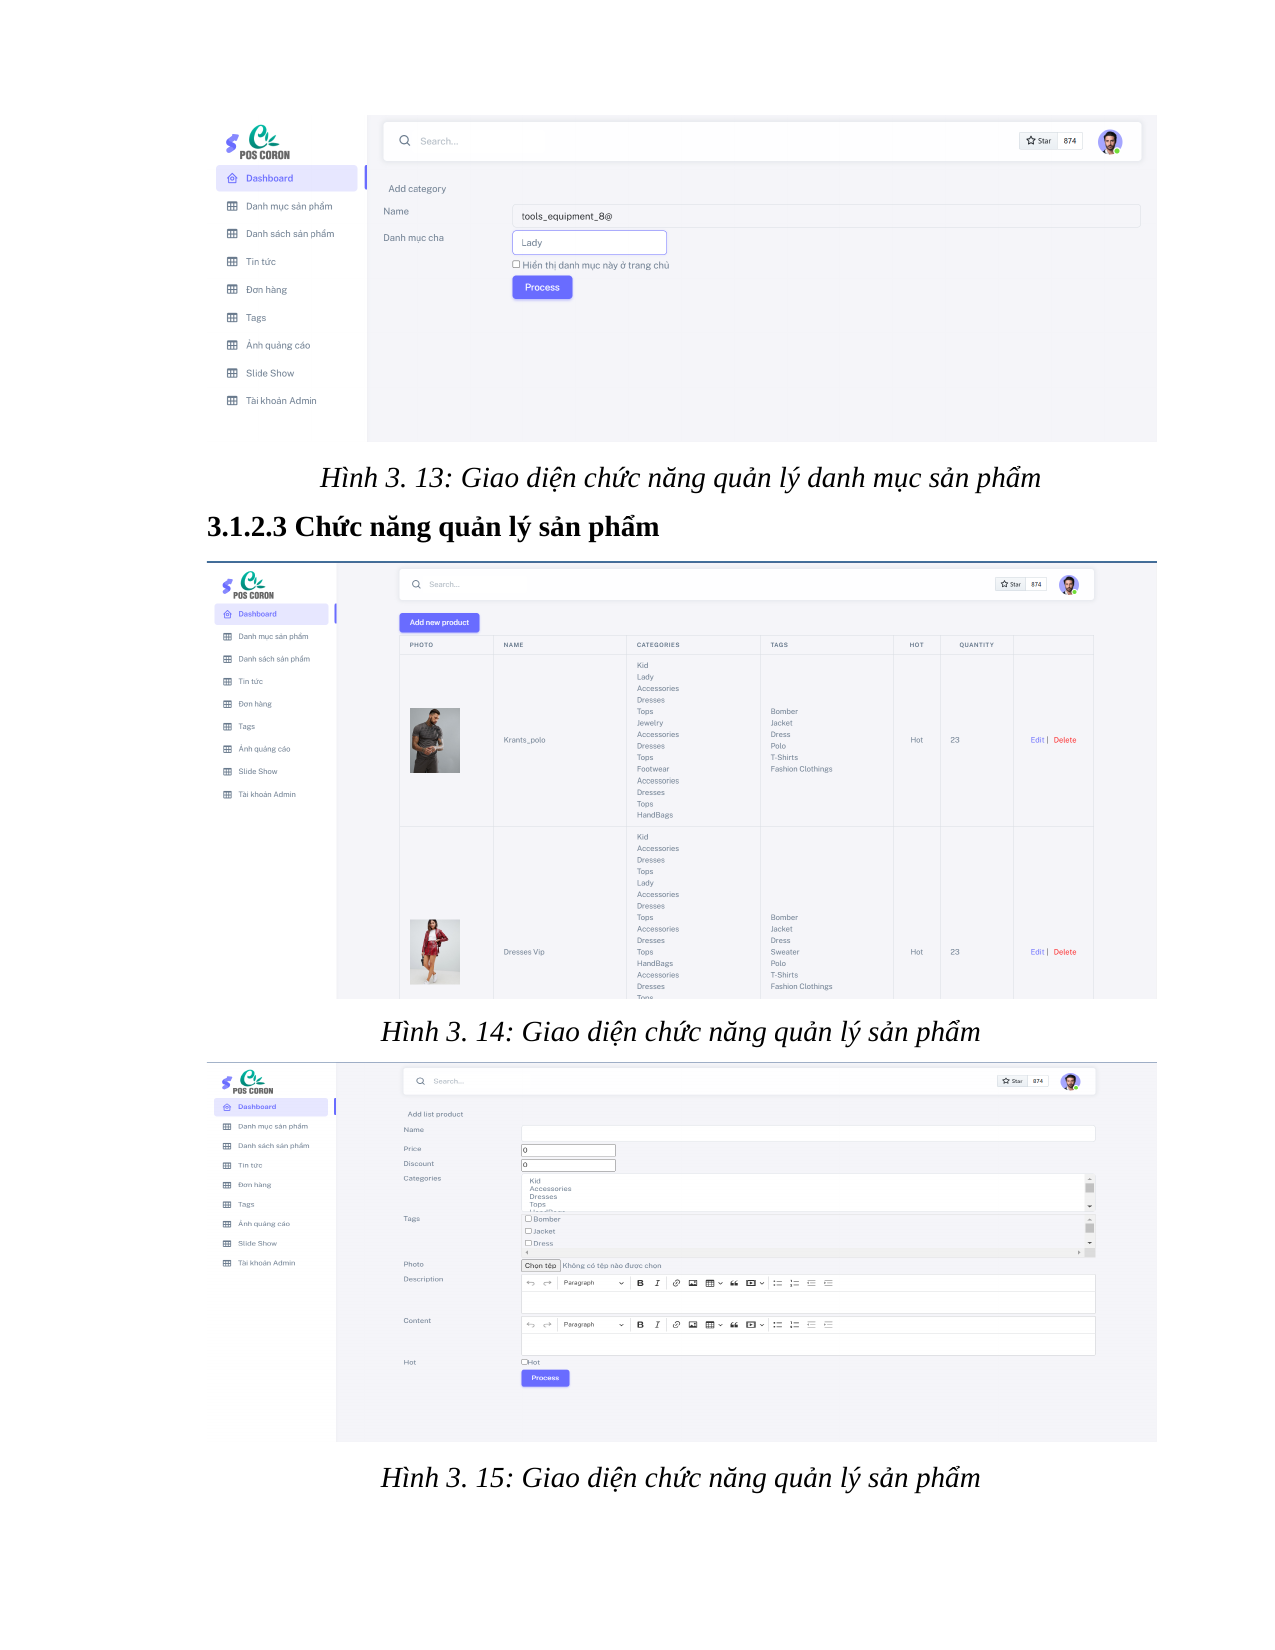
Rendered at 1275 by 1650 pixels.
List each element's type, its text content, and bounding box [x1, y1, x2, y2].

picture [206, 115, 1157, 442]
subtitle 3.1.2.3 Chức năng quản lý sản phẩm [207, 509, 1157, 543]
picture [206, 1062, 1157, 1442]
picture [206, 561, 1157, 999]
